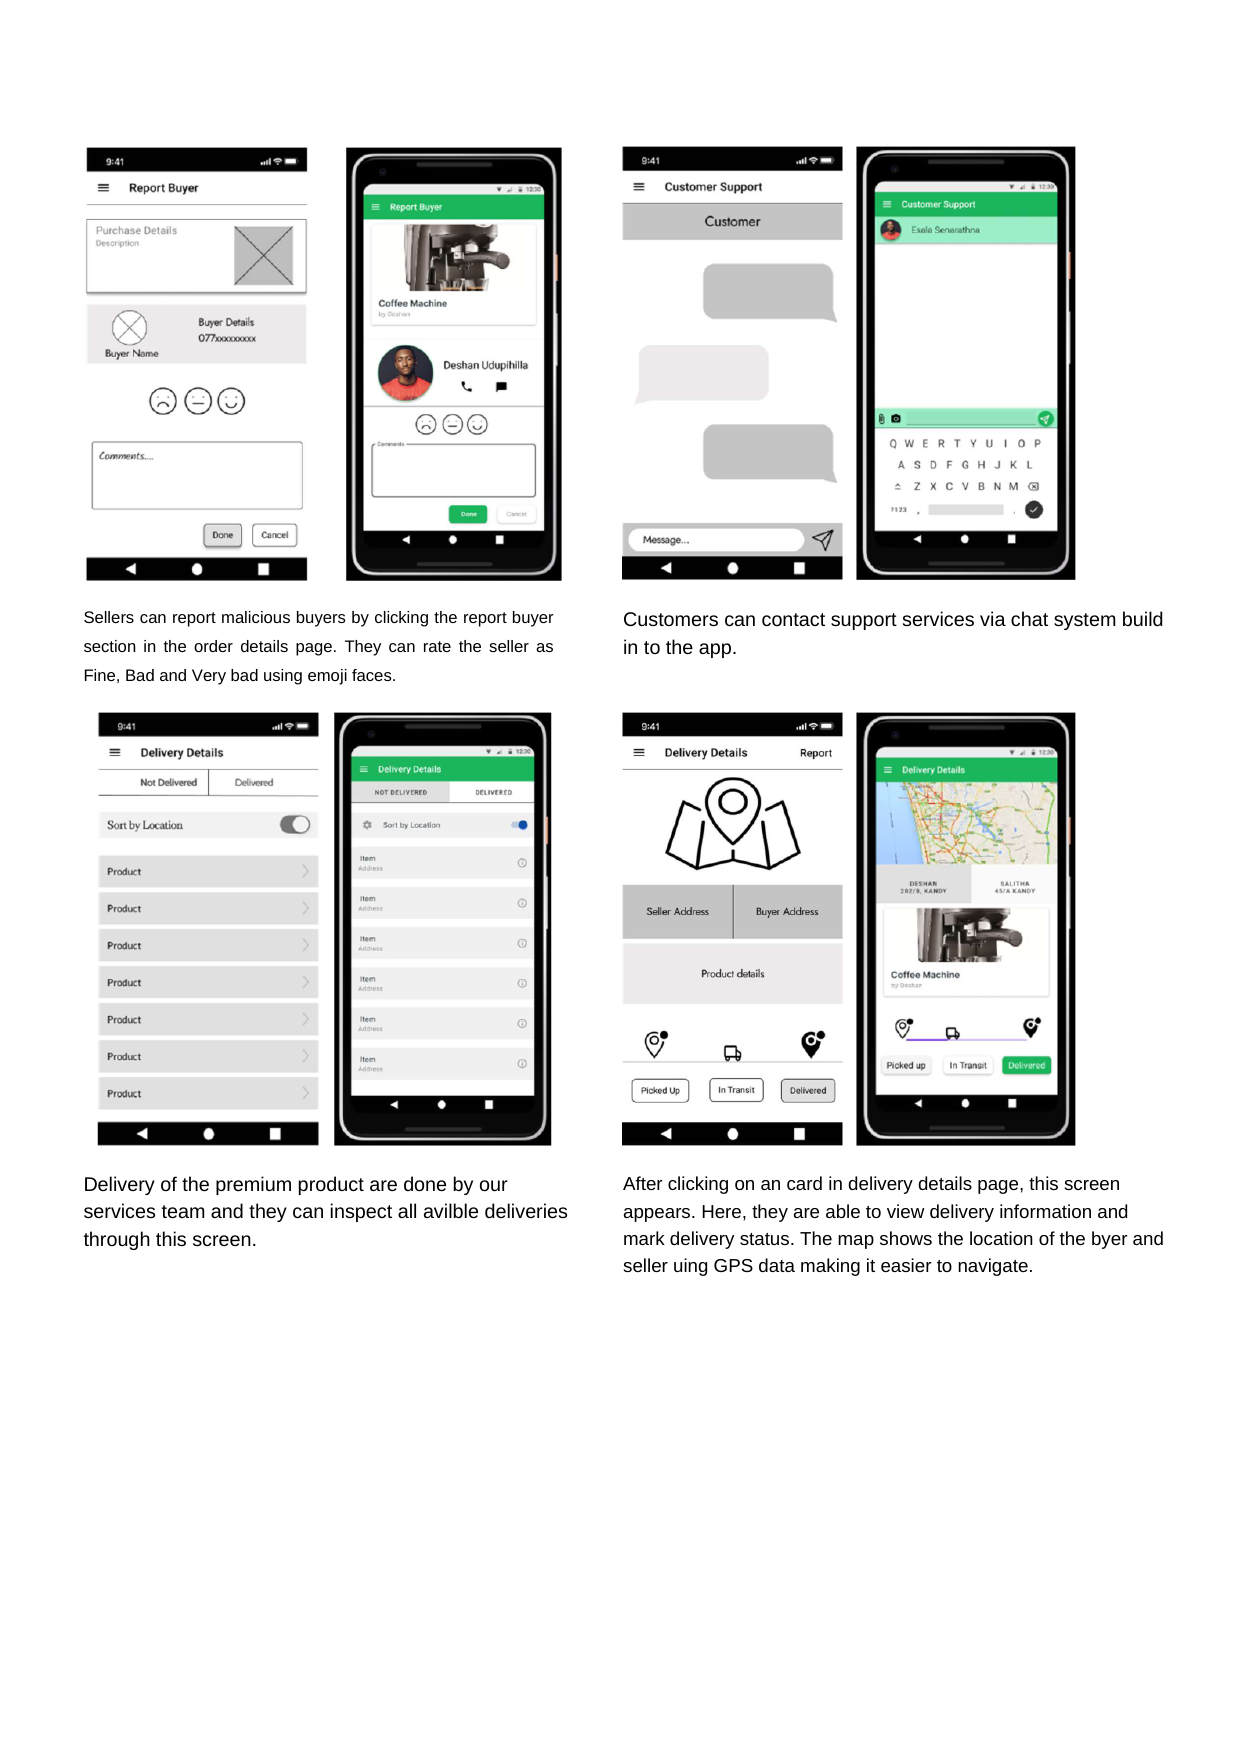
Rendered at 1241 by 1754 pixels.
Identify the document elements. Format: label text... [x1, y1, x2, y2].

text Delivery of the premium product are done by our services team and they can inspect all avilble deliveries through this screen. [83, 1173, 571, 1250]
picture [97, 712, 552, 1146]
text After clicking on an card in delivery details page, this screen appears. Here, they are able to view delivery information and mark delivery status. The map shows the location of the byer and seller uing GPS data making it easier to navigate. [623, 1173, 1175, 1277]
text Sellers can report malicious buyers by clicking the report buyer section in the order details page. They can rate the seller as Fine, Bad and Very bad using emoji faces. [83, 608, 554, 685]
picture [622, 712, 1076, 1146]
picture [622, 146, 1076, 580]
picture [83, 147, 562, 581]
text Customers can contact support services via chat system build in to the app. [623, 608, 1169, 659]
